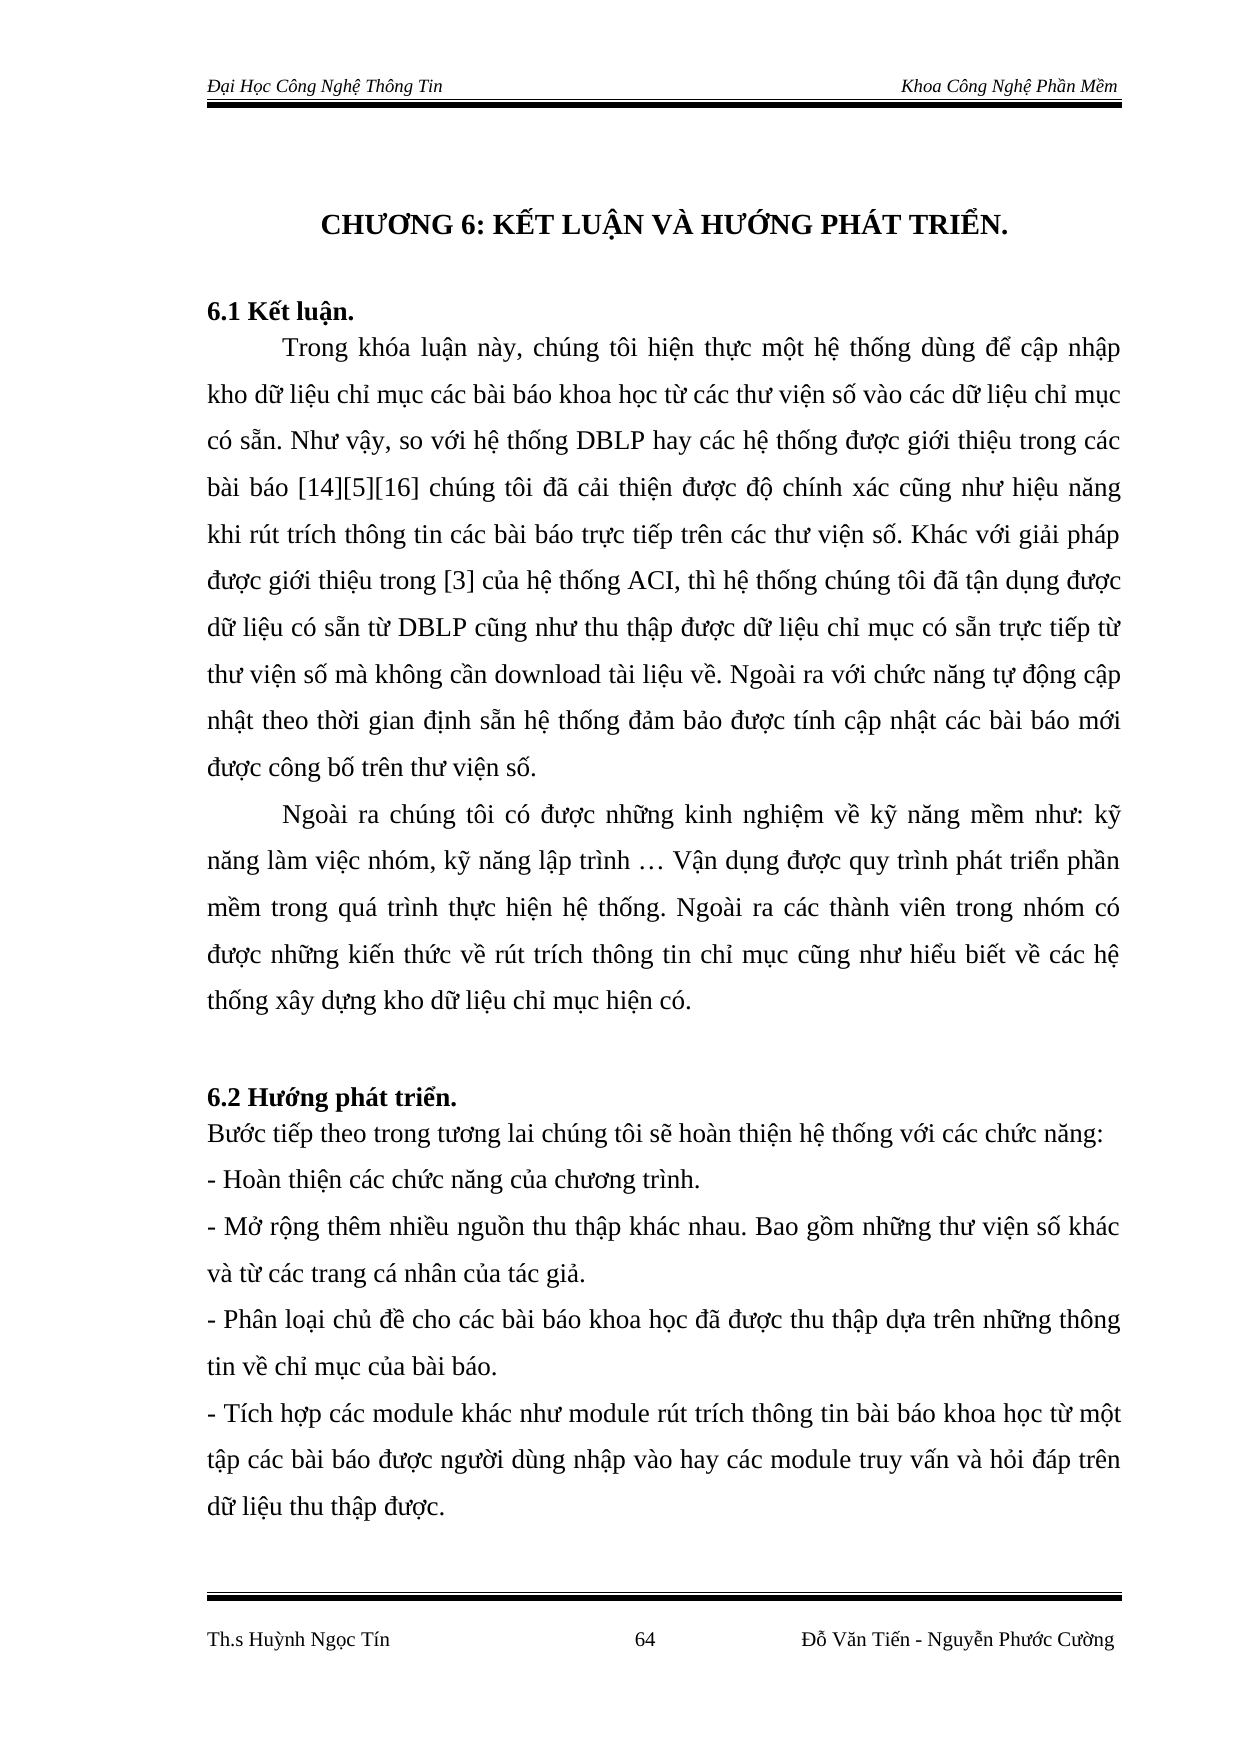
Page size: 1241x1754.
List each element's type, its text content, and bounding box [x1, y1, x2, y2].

text Bước tiếp theo trong tương lai chúng tôi sẽ hoàn thiện hệ thống với các chức năng: [207, 1117, 1122, 1148]
subtitle 6.2 Hướng phát triển. [207, 1081, 1122, 1112]
subtitle 6.1 Kết luận. [207, 295, 1122, 326]
subtitle CHƯƠNG 6: KẾT LUẬN VÀ HƯỚNG PHÁT TRIỂN. [207, 207, 1122, 240]
text - Mở rộng thêm nhiều nguồn thu thập khác nhau. Bao gồm những thư viện số khác và từ các trang cá nhân của tác giả. [207, 1210, 1122, 1288]
text Ngoài ra chúng tôi có được những kinh nghiệm về kỹ năng mềm như: kỹ năng làm việc nhóm, kỹ năng lập trình … Vận dụng được quy trình phát triển phần mềm trong quá trình thực hiện hệ thống. Ngoài ra các thành viên trong nhóm có được những kiến thức về rút trích thông tin chỉ mục cũng như hiểu biết về các hệ thống xây dựng kho dữ liệu chỉ mục hiện có. [207, 798, 1122, 1016]
text Trong khóa luận này, chúng tôi hiện thực một hệ thống dùng để cập nhập kho dữ liệu chỉ mục các bài báo khoa học từ các thư viện số vào các dữ liệu chỉ mục có sẵn. Như vậy, so với hệ thống DBLP hay các hệ thống được giới thiệu trong các bài báo [14][5][16] chúng tôi đã cải thiện được độ chính xác cũng như hiệu năng khi rút trích thông tin các bài báo trực tiếp trên các thư viện số. Khác với giải pháp được giới thiệu trong [3] của hệ thống ACI, thì hệ thống chúng tôi đã tận dụng được dữ liệu có sẵn từ DBLP cũng như thu thập được dữ liệu chỉ mục có sẵn trực tiếp từ thư viện số mà không cần download tài liệu về. Ngoài ra với chức năng tự động cập nhật theo thời gian định sẵn hệ thống đảm bảo được tính cập nhật các bài báo mới được công bố trên thư viện số. [207, 331, 1122, 782]
text - Hoàn thiện các chức năng của chương trình. [207, 1163, 1122, 1194]
text - Tích hợp các module khác như module rút trích thông tin bài báo khoa học từ một tập các bài báo được người dùng nhập vào hay các module truy vấn và hỏi đáp trên dữ liệu thu thập được. [207, 1397, 1122, 1521]
text - Phân loại chủ đề cho các bài báo khoa học đã được thu thập dựa trên những thông tin về chỉ mục của bài báo. [207, 1303, 1122, 1381]
